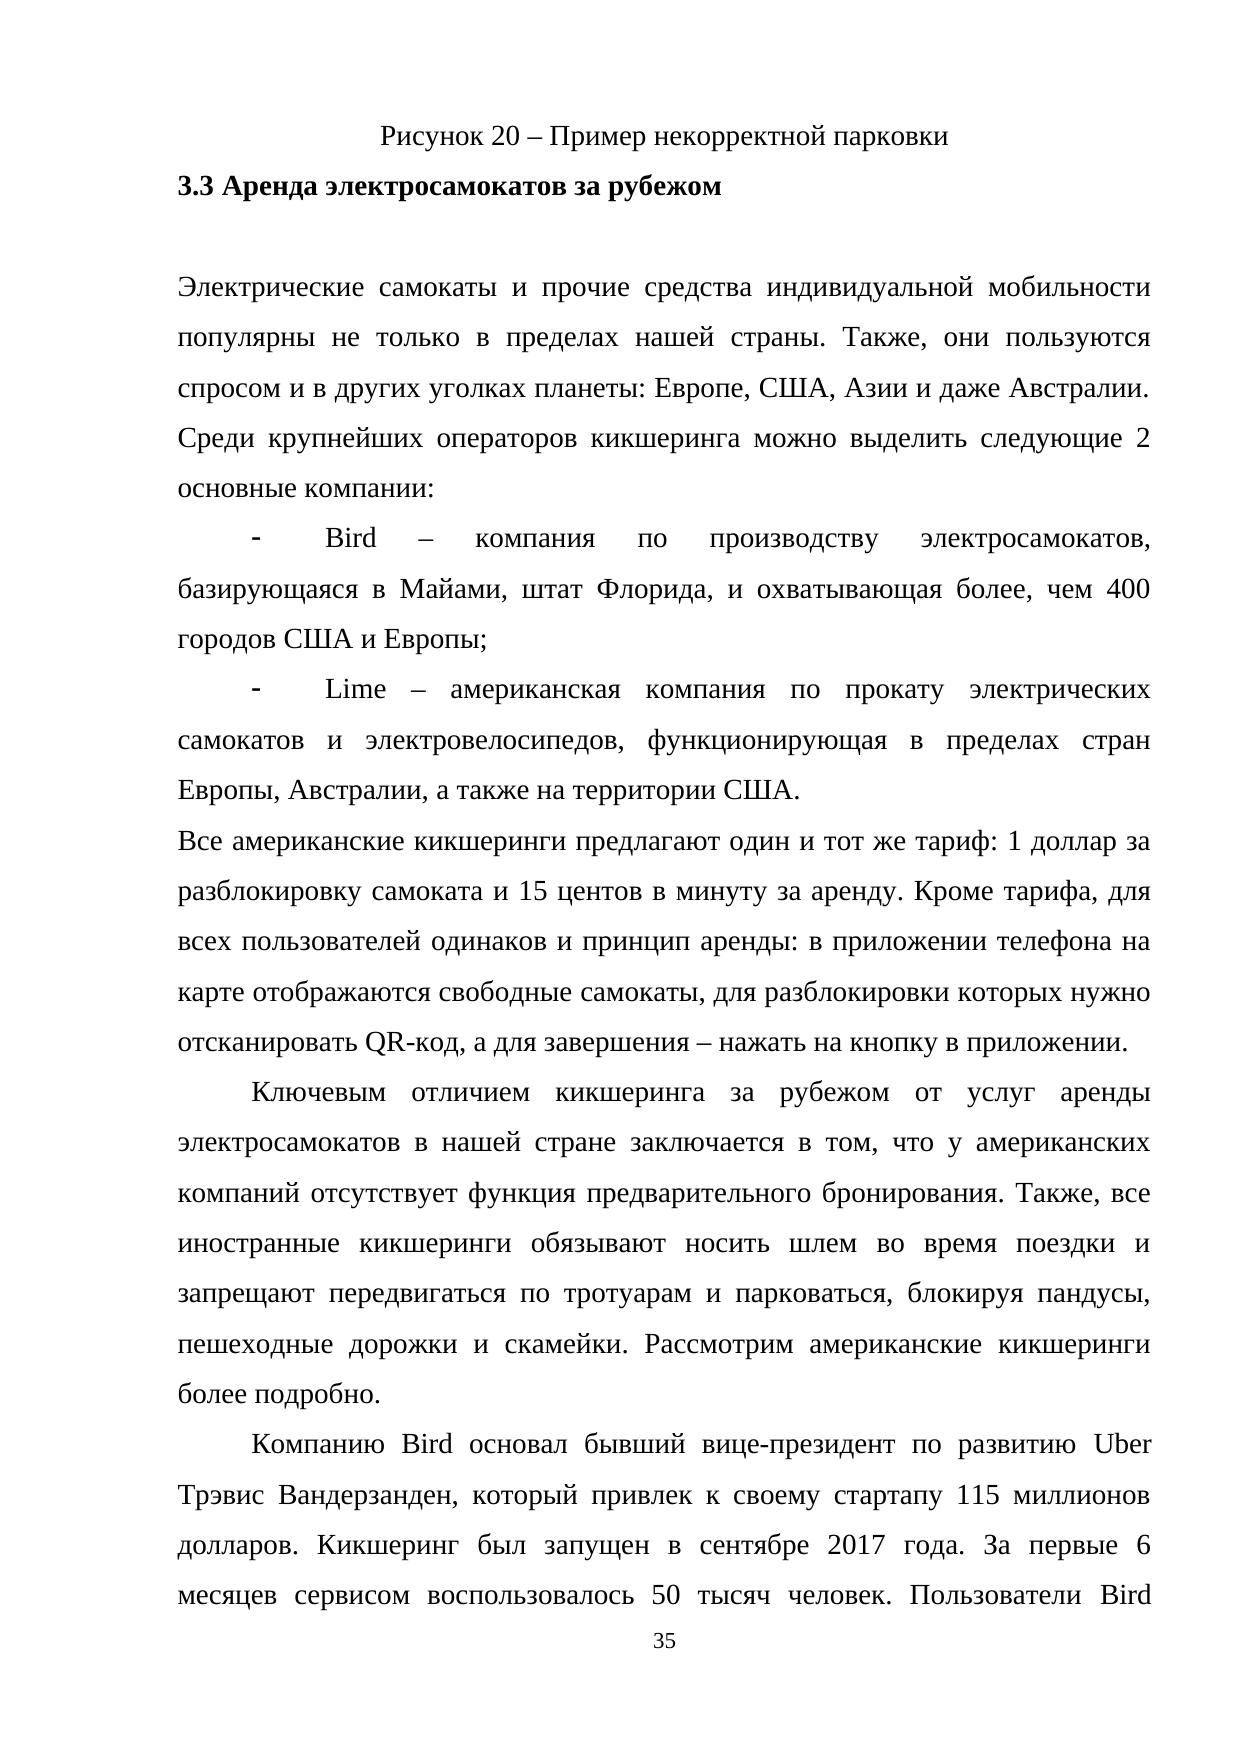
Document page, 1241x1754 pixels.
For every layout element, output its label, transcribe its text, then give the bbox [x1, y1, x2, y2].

list Lime – американская компания по прокату электрических самокатов и электровелосипедов, функционирующая в пределах стран Европы, Австралии, а также на территории США. [177, 672, 1152, 806]
subtitle Аренда электросамокатов за рубежом [177, 168, 1152, 202]
text Все американские кикшеринги предлагают один и тот же тариф: 1 доллар за разблокировку самоката и 15 центов в минуту за аренду. Кроме тарифа, для всех пользователей одинаков и принцип аренды: в приложении телефона на карте отображаются свободные самокаты, для разблокировки которых нужно отсканировать QR-код, а для завершения – нажать на кнопку в приложении. [177, 823, 1152, 1057]
text Рисунок 20 – Пример некорректной парковки [177, 118, 1152, 152]
text Электрические самокаты и прочие средства индивидуальной мобильности популярны не только в пределах нашей страны. Также, они пользуются спросом и в других уголках планеты: Европе, США, Азии и даже Австралии. Среди крупнейших операторов кикшеринга можно выделить следующие 2 основные компании: [177, 269, 1152, 504]
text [177, 1426, 1152, 1611]
list Bird – компания по производству электросамокатов, базирующаяся в Майами, штат Флорида, и охватывающая более, чем 400 городов США и Европы; [177, 521, 1152, 655]
text Ключевым отличием кикшеринга за рубежом от услуг аренды электросамокатов в нашей стране заключается в том, что у американских компаний отсутствует функция предварительного бронирования. Также, все иностранные кикшеринги обязывают носить шлем во время поездки и запрещают передвигаться по тротуарам и парковаться, блокируя пандусы, пешеходные дорожки и скамейки. Рассмотрим американские кикшеринги более подробно. [177, 1074, 1152, 1410]
